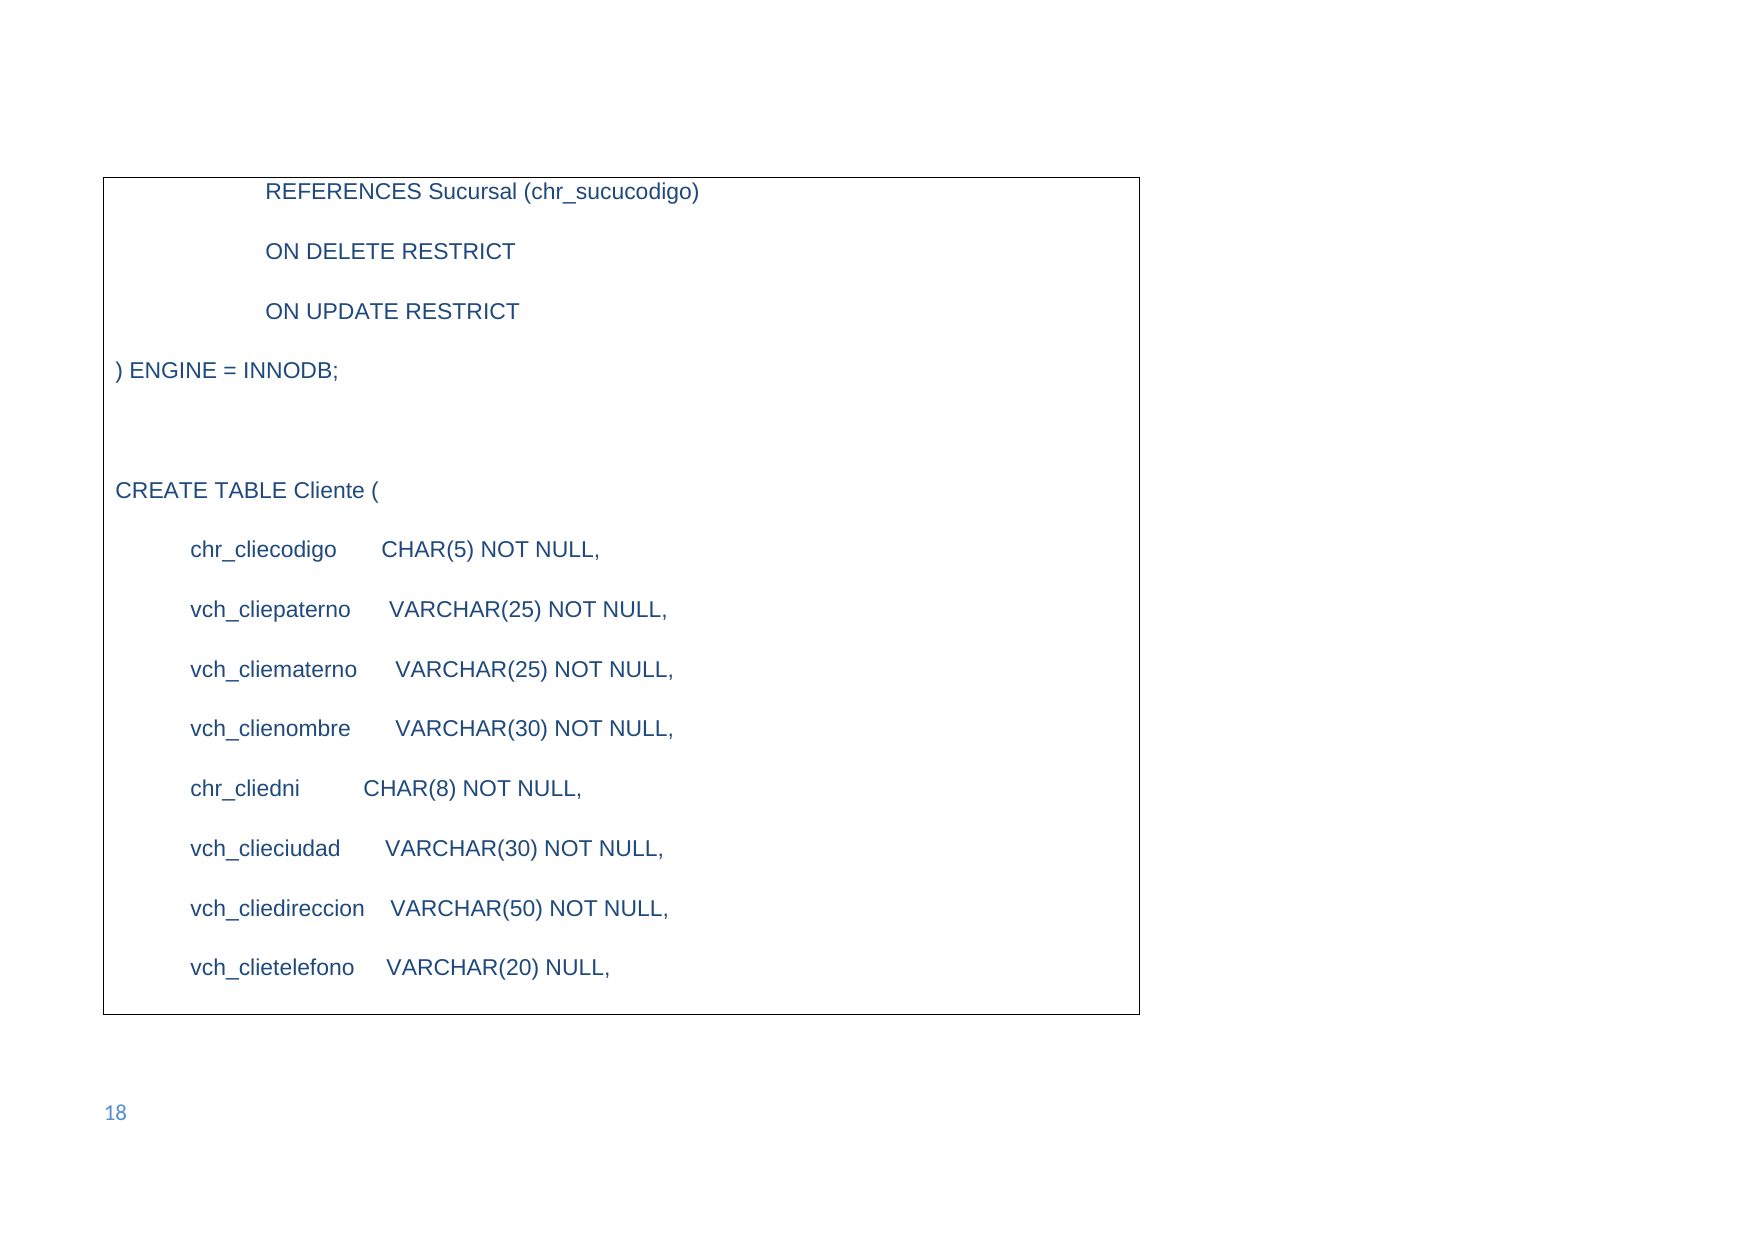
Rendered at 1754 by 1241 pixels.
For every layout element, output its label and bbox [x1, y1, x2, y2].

table_header [104, 178, 1139, 1014]
